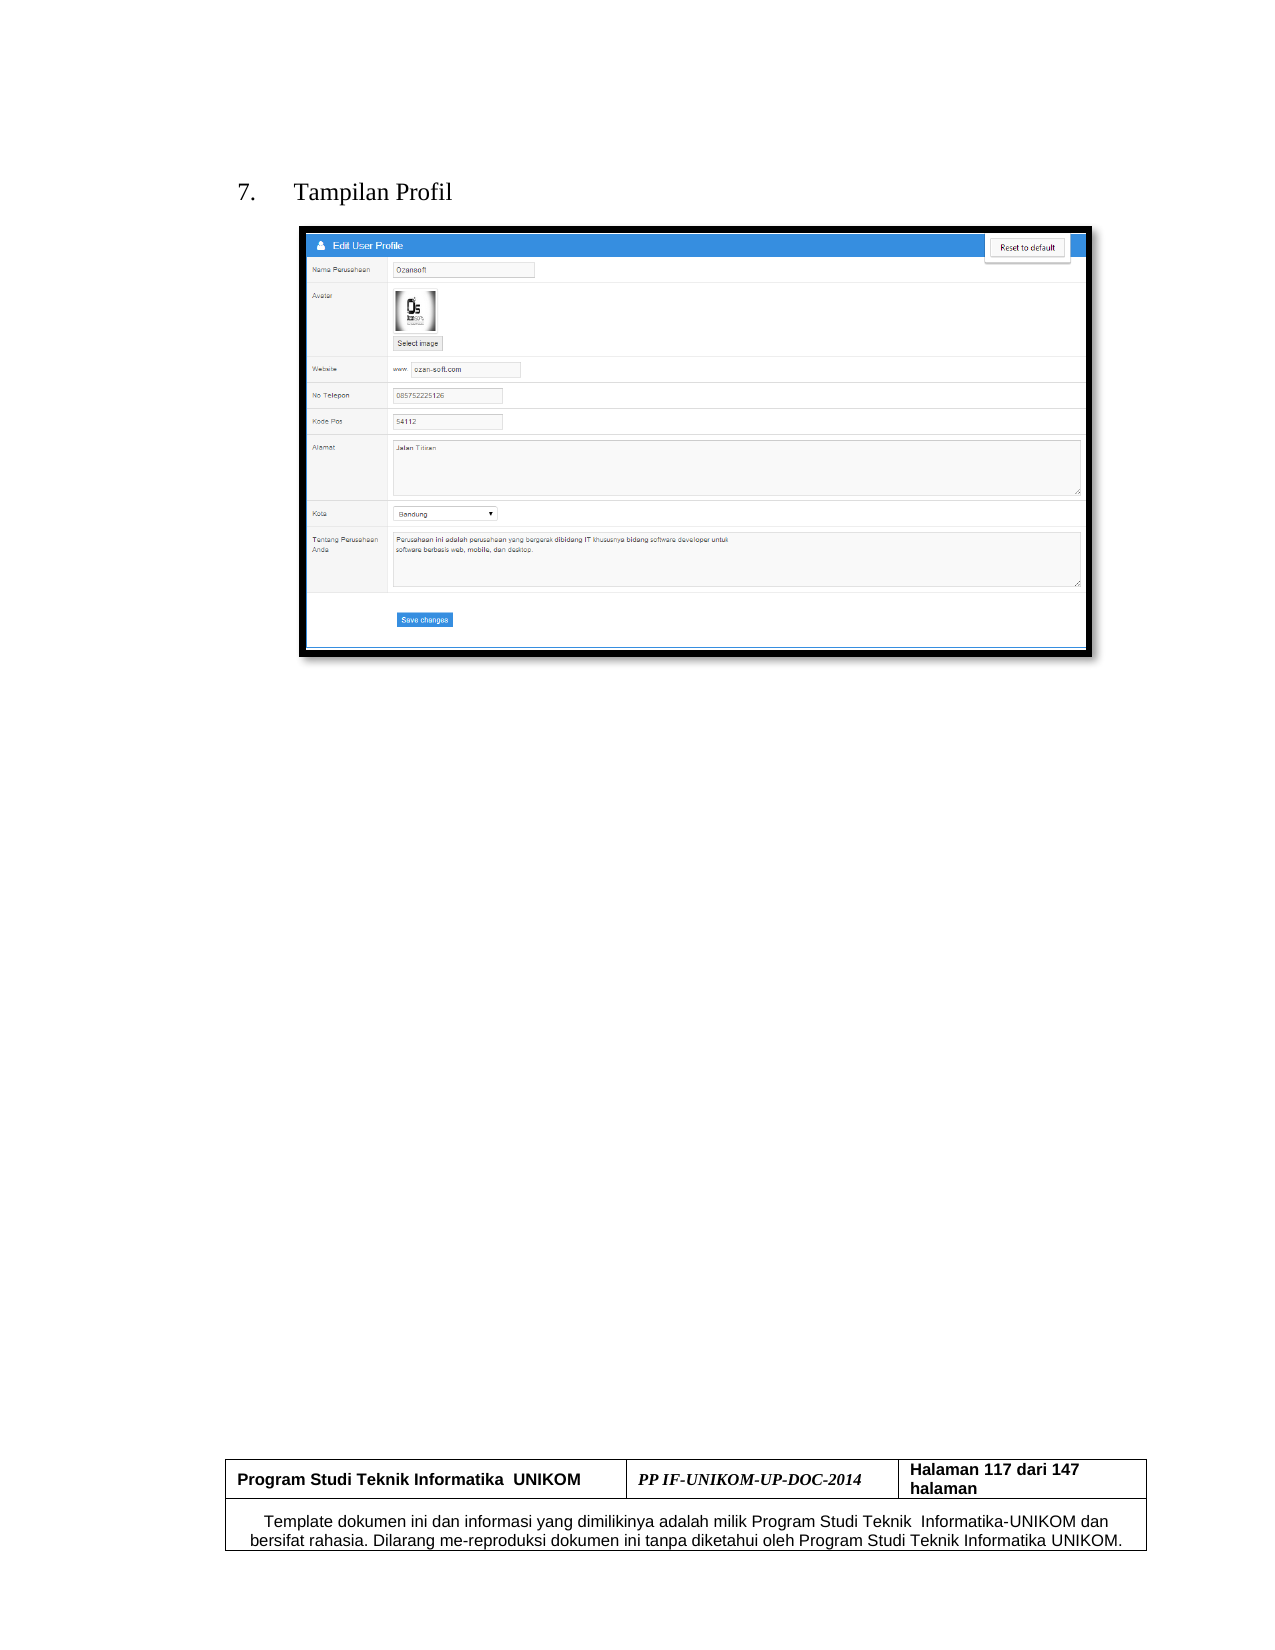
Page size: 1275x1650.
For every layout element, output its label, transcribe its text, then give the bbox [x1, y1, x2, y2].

list Tampilan Profil [237, 177, 1098, 206]
picture [306, 233, 1086, 650]
